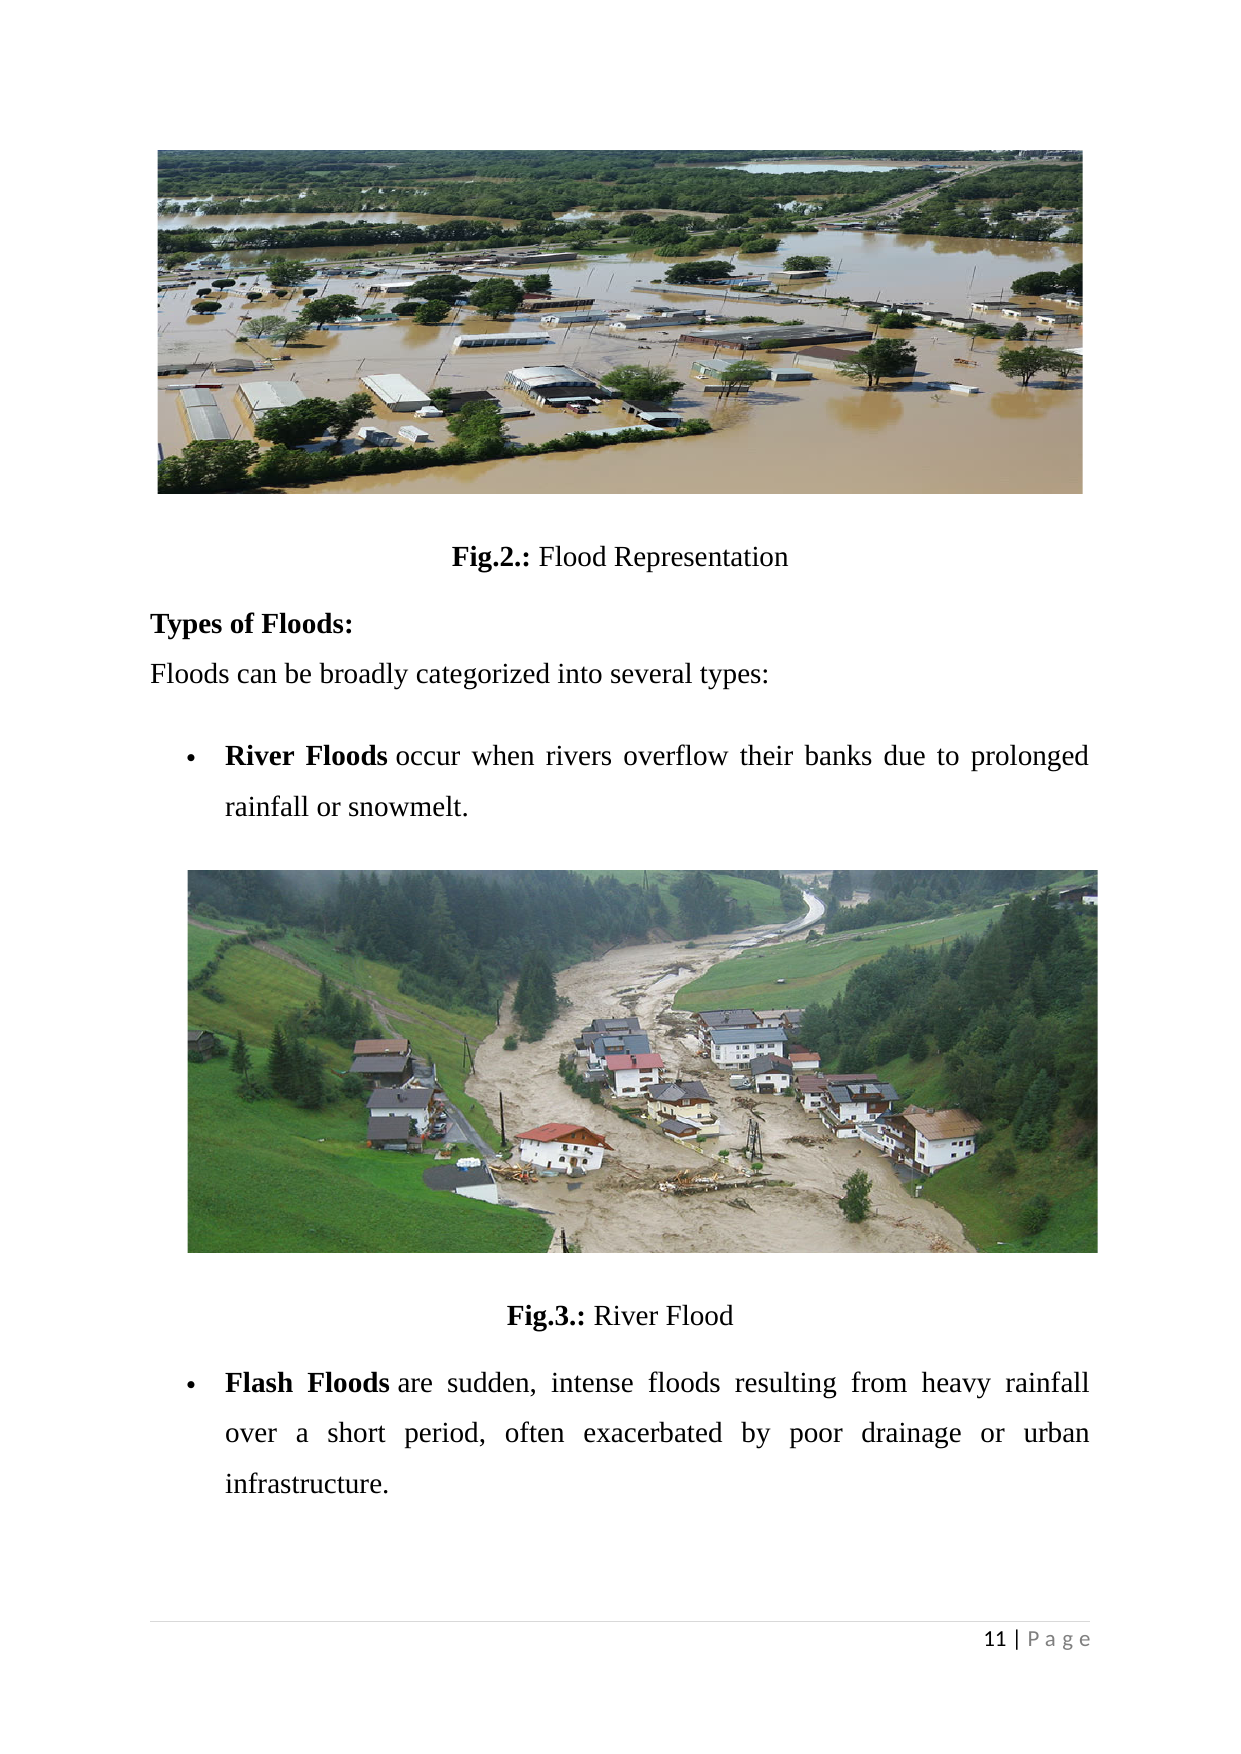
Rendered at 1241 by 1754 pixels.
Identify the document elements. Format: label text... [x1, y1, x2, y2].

list River Floods occur when rivers overflow their banks due to prolonged rainfall or snowmelt. [187, 738, 1090, 822]
picture [187, 870, 1098, 1253]
text Fig.2.: Flood Representation [150, 539, 1090, 572]
list Flash Floods are sudden, intense floods resulting from heavy rainfall over a short period, often exacerbated by poor drainage or urban infrastructure. [187, 1365, 1090, 1499]
text Fig.3.: River Flood [150, 1298, 1090, 1331]
text Types of Floods: Floods can be broadly categorized into several types: [150, 606, 1090, 690]
picture [157, 150, 1083, 494]
